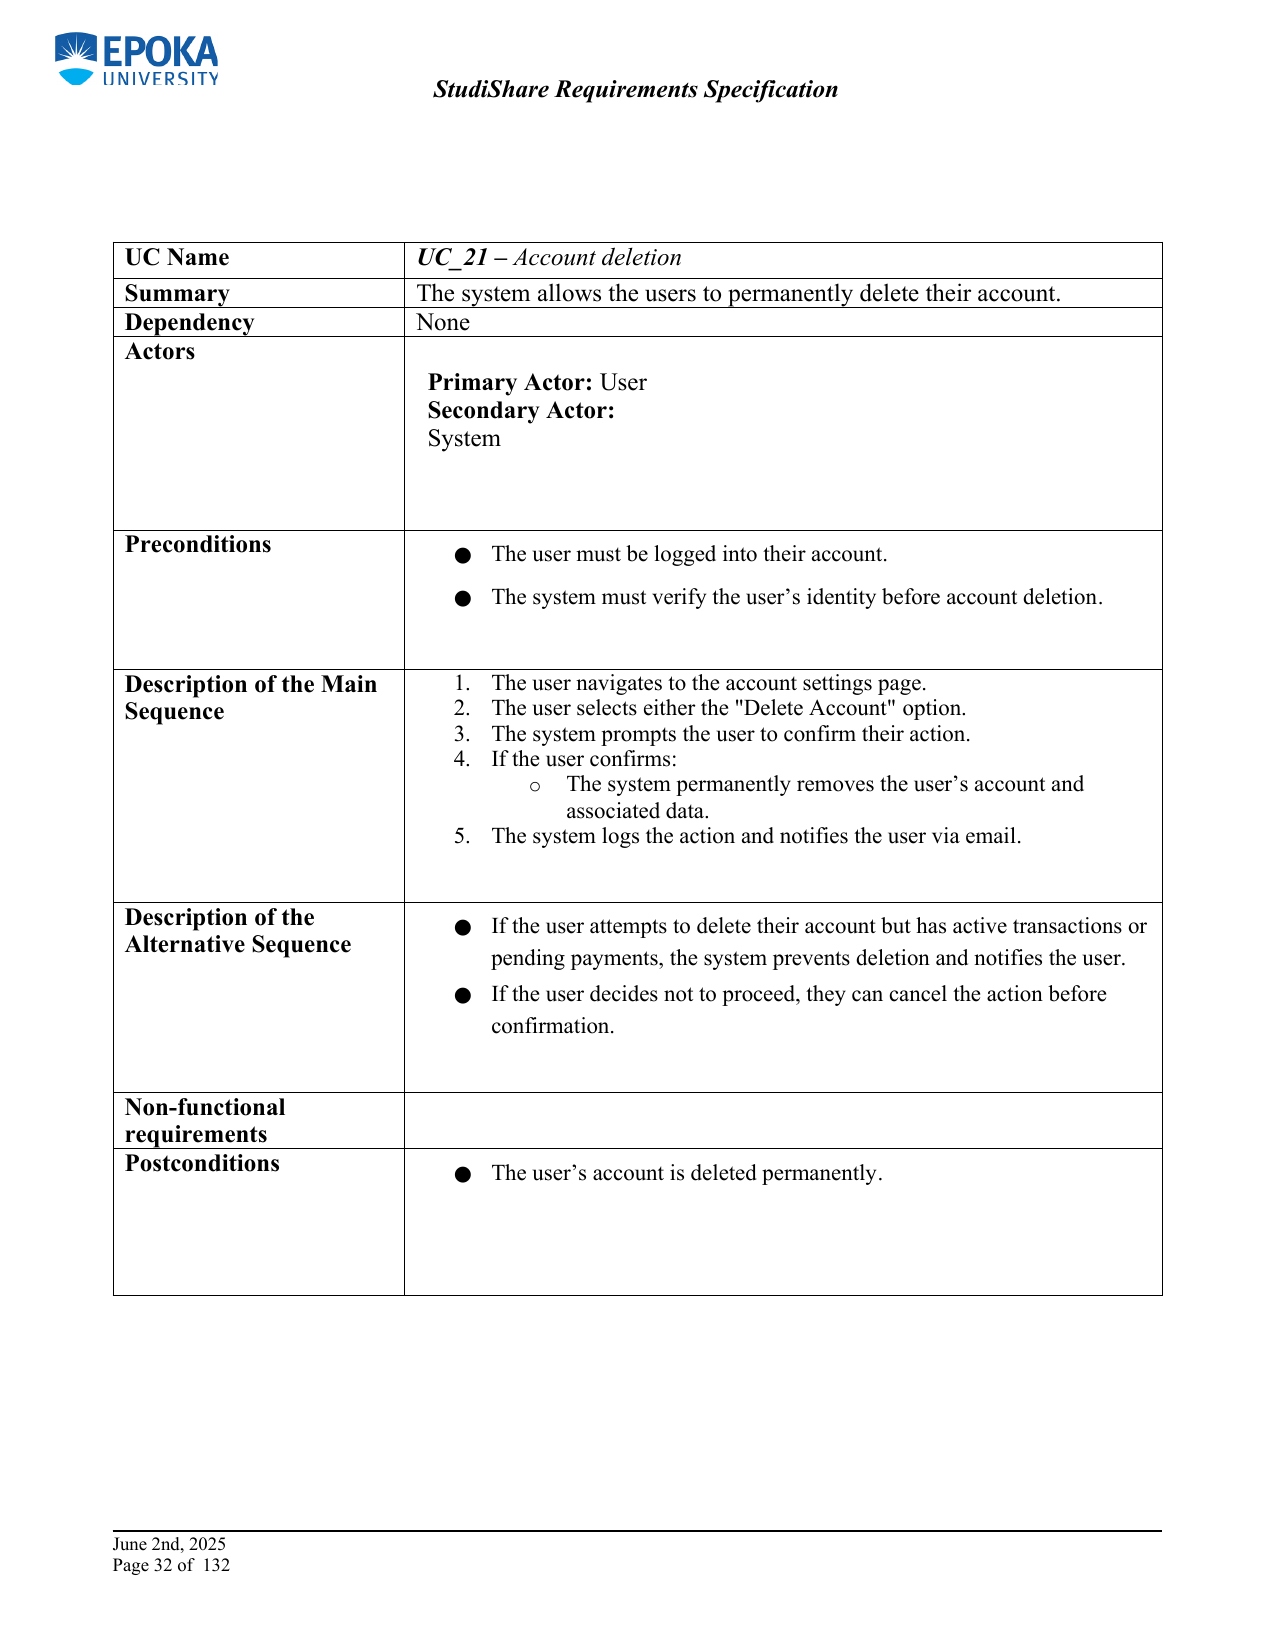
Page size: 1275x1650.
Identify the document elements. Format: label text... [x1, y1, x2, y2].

table_cell None [405, 308, 1162, 336]
table_cell Description of the Main Sequence [114, 670, 404, 902]
table_cell Dependency [114, 308, 404, 336]
table_cell Actors [114, 337, 404, 529]
table_cell Postconditions [114, 1149, 404, 1294]
table_cell If the user attempts to delete their account but has active transactions or pending payments, the system prevents deletion and notifies the user. If the user decides not to proceed, they can cancel the action before confirmation. [405, 903, 1162, 1092]
table_cell Preconditions [114, 531, 404, 669]
table_cell [405, 337, 1162, 529]
table_header UC_21 – Account deletion [405, 243, 1162, 278]
picture [55, 32, 218, 85]
table_cell Summary [114, 279, 404, 307]
table_cell Non-functional requirements [114, 1093, 404, 1148]
table_cell [405, 1093, 1162, 1148]
table_cell The user navigates to the account settings page. The user selects either the "Delete Account" option. The system prompts the user to confirm their action. If the user confirms: The system permanently removes the user’s account and associated data. The system logs the action and notifies the user via email. [405, 670, 1162, 902]
table_cell The user’s account is deleted permanently. [405, 1149, 1162, 1294]
table_cell The user must be logged into their account. The system must verify the user’s identity before account deletion. [405, 531, 1162, 669]
table_cell The system allows the users to permanently delete their account. [405, 279, 1162, 307]
table_header UC Name [114, 243, 404, 278]
table_cell Description of the Alternative Sequence [114, 903, 404, 1092]
